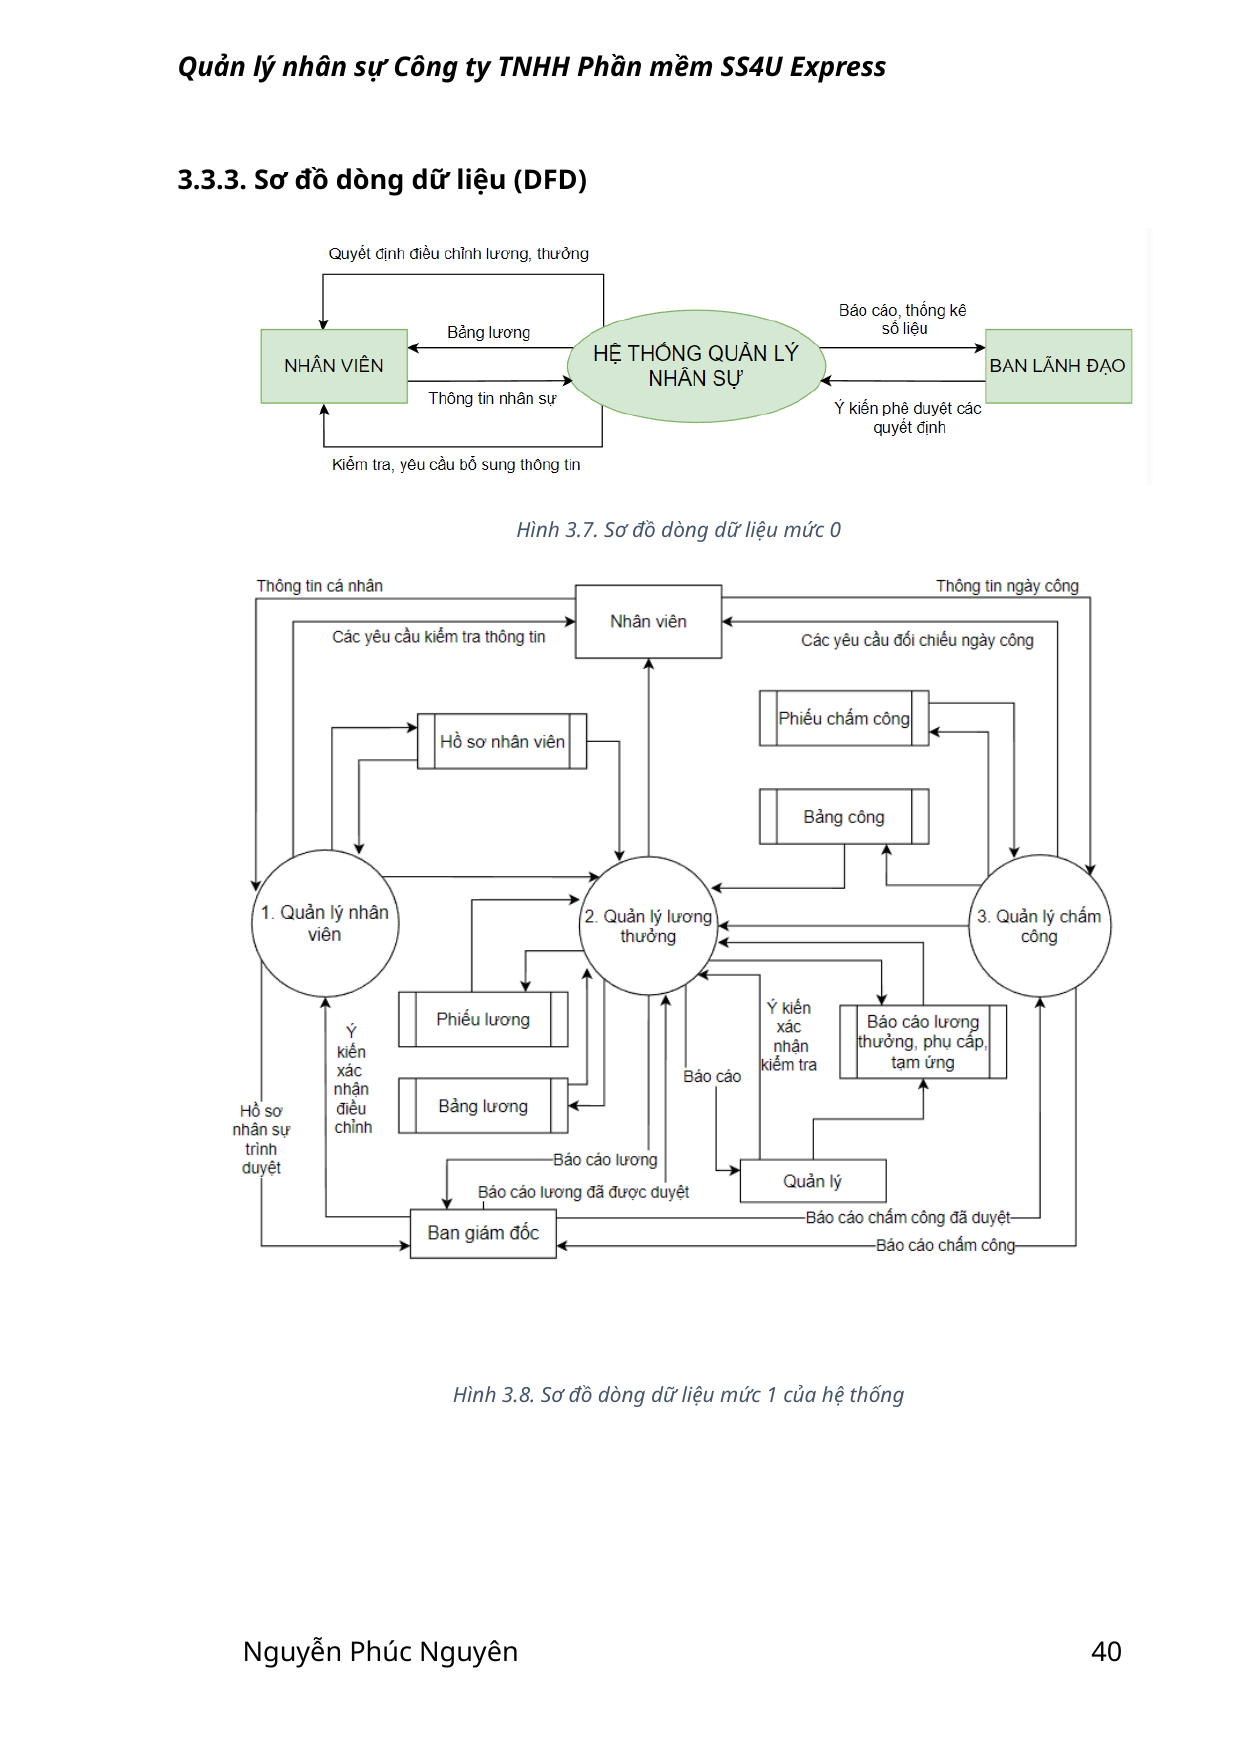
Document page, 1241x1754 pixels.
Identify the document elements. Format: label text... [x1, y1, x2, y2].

picture [211, 565, 1123, 1273]
picture [237, 228, 1153, 485]
subtitle Sơ đồ dòng dữ liệu (DFD) [177, 160, 1122, 197]
